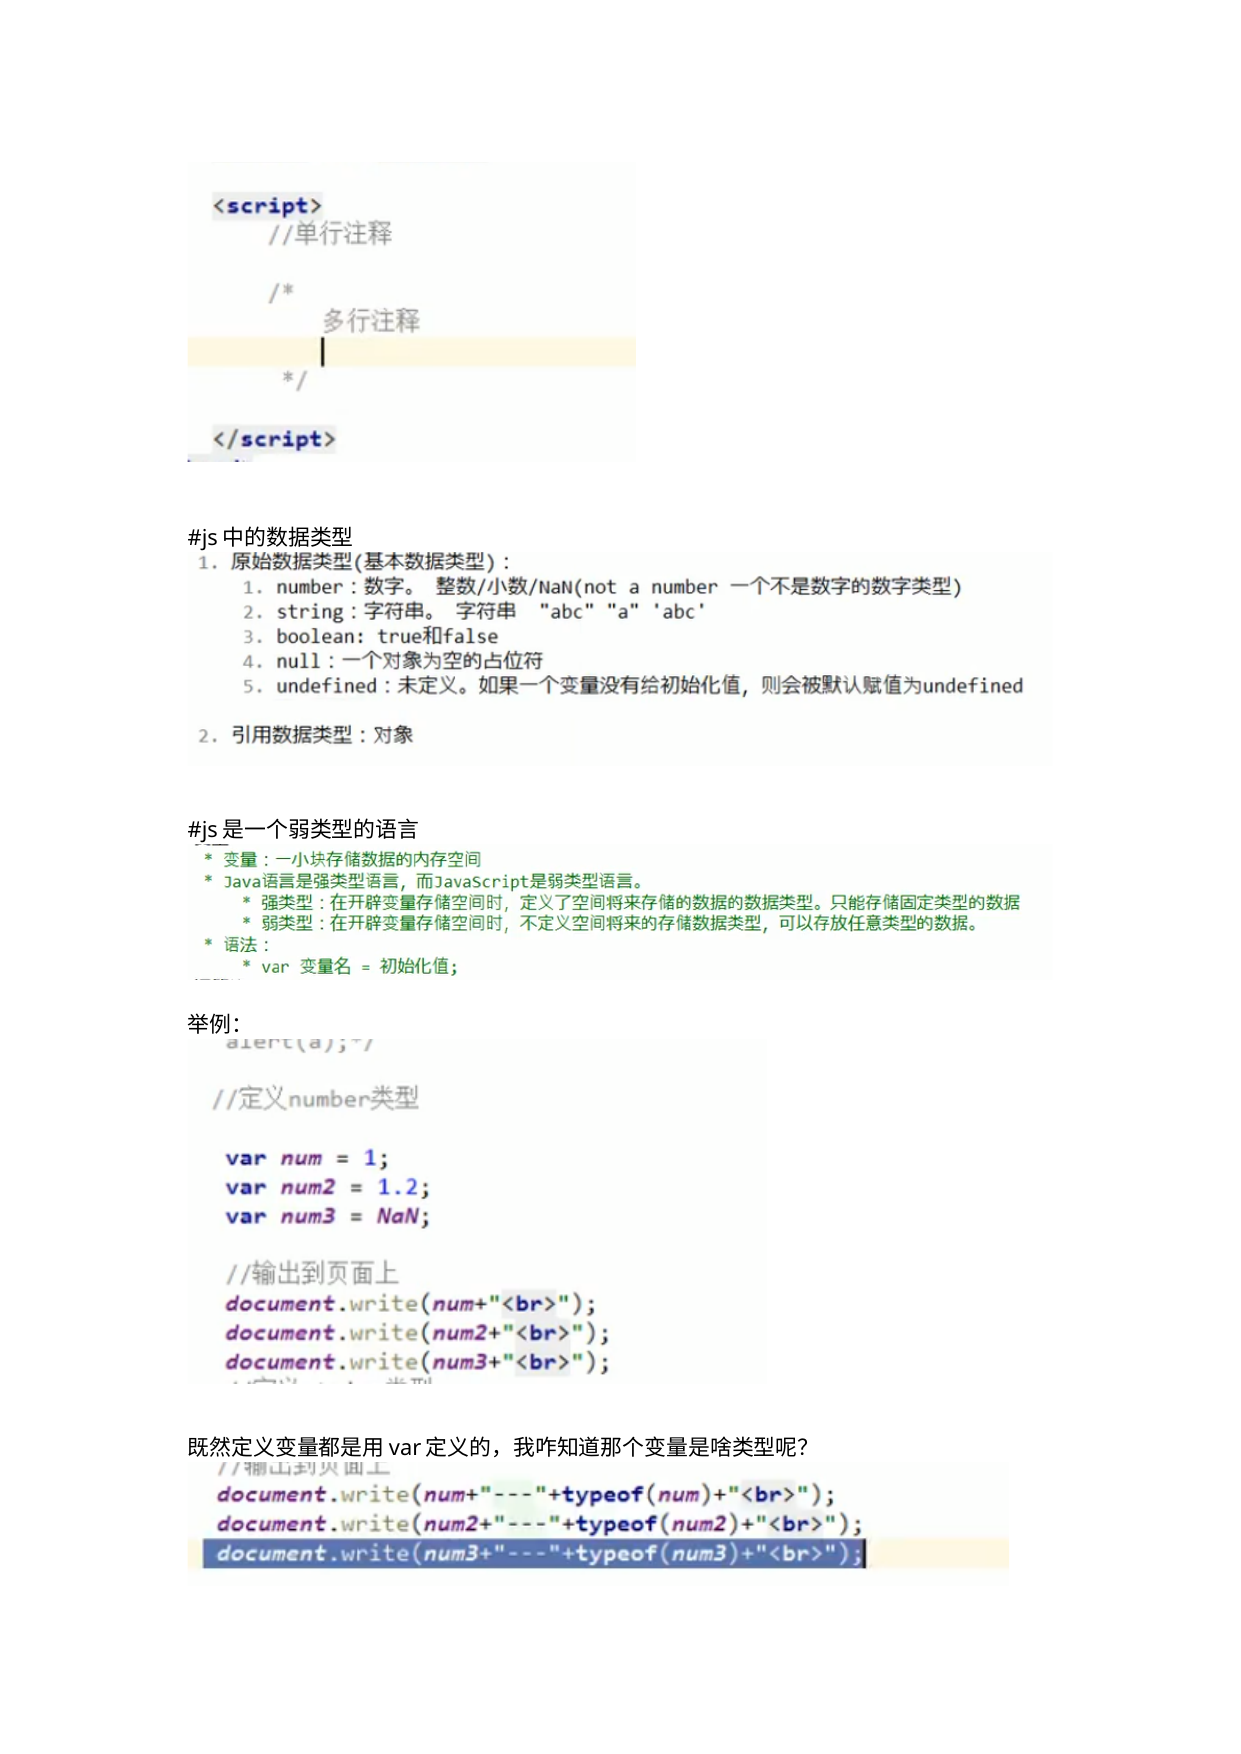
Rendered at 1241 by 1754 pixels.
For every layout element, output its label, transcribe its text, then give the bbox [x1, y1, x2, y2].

picture [187, 1039, 768, 1384]
text #js中的数据类型 [187, 519, 1053, 552]
text 举例： [187, 1007, 1053, 1039]
picture [187, 552, 1053, 766]
picture [187, 1462, 1010, 1586]
text #js是一个弱类型的语言 [187, 812, 1053, 844]
picture [187, 844, 1053, 980]
text 既然定义变量都是用var定义的，我咋知道那个变量是啥类型呢？ [187, 1429, 1053, 1462]
picture [187, 162, 636, 462]
